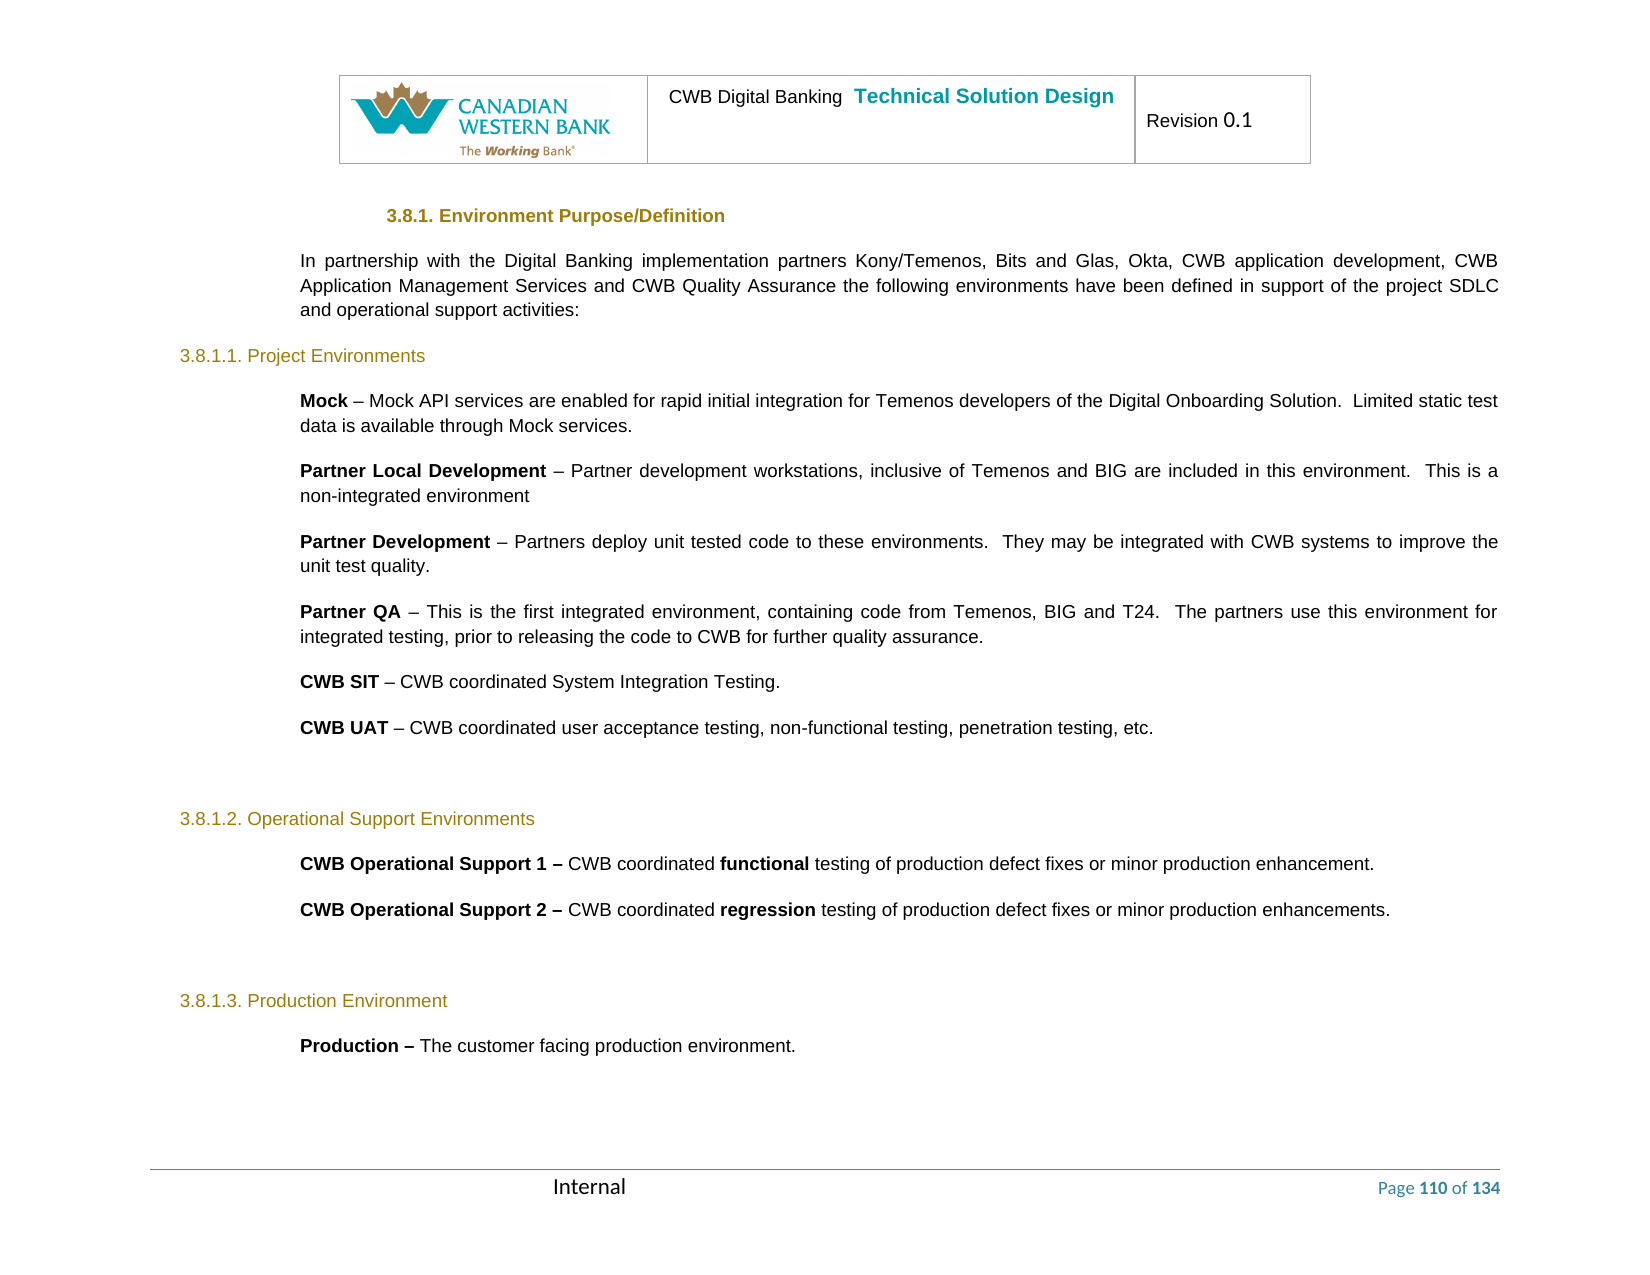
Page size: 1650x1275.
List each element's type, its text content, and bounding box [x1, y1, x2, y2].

subtitle Production Environment [179, 990, 1500, 1011]
text Partner QA – This is the first integrated environment, containing code from Temenos, BIG and T24. The partners use this environment for integrated testing, prior to releasing the code to CWB for further quality assurance. [300, 601, 1500, 647]
text CWB Operational Support 1 – CWB coordinated functional testing of production defect fixes or minor production enhancement. [300, 853, 1500, 874]
text Partner Development – Partners deploy unit tested code to these environments. They may be integrated with CWB systems to improve the unit test quality. [300, 531, 1500, 577]
text CWB UAT – CWB coordinated user acceptance testing, non-functional testing, penetration testing, etc. [300, 717, 1500, 738]
text In partnership with the Digital Banking implementation partners Kony/Temenos, Bits and Glas, Okta, CWB application development, CWB Application Management Services and CWB Quality Assurance the following environments have been defined in support of the project SDLC and operational support activities: [300, 250, 1500, 321]
text Mock – Mock API services are enabled for rapid initial integration for Temenos developers of the Digital Onboarding Solution. Limited static test data is available through Mock services. [300, 390, 1500, 436]
subtitle Operational Support Environments [179, 808, 1500, 830]
text CWB SIT – CWB coordinated System Integration Testing. [300, 671, 1500, 693]
text CWB Operational Support 2 – CWB coordinated regression testing of production defect fixes or minor production enhancements. [300, 899, 1500, 920]
subtitle Environment Purpose/Definition [386, 205, 1500, 226]
text Partner Local Development – Partner development workstations, inclusive of Temenos and BIG are included in this environment. This is a non-integrated environment [300, 460, 1500, 506]
subtitle Project Environments [179, 345, 1500, 366]
picture [351, 82, 611, 158]
text Production – The customer facing production environment. [300, 1035, 1500, 1056]
